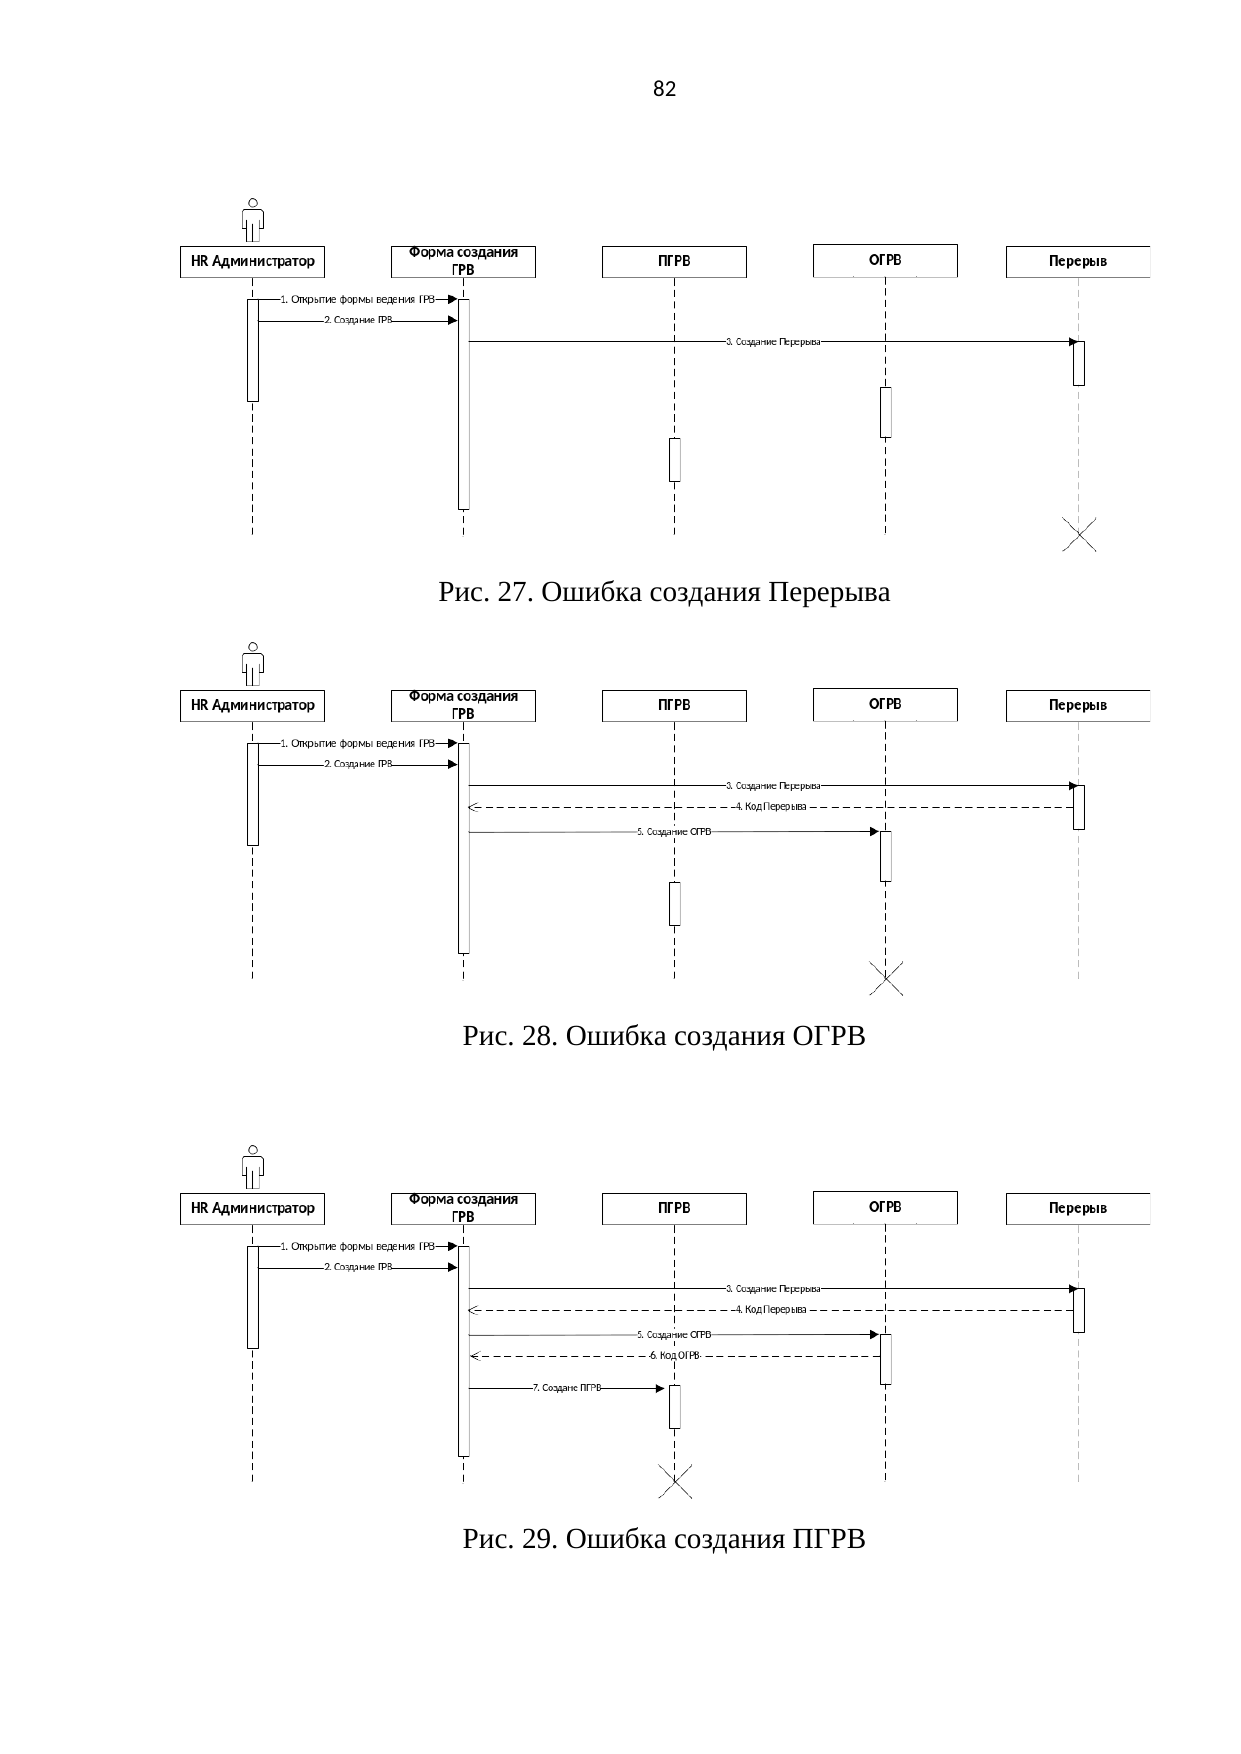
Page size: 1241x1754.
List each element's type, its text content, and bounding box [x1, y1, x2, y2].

text Рис. 28. Ошибка создания ОГРВ [177, 641, 1152, 1052]
text Рис. 29. Ошибка создания ПГРВ [177, 1144, 1152, 1554]
text Рис. 27. Ошибка создания Перерыва [177, 197, 1152, 607]
